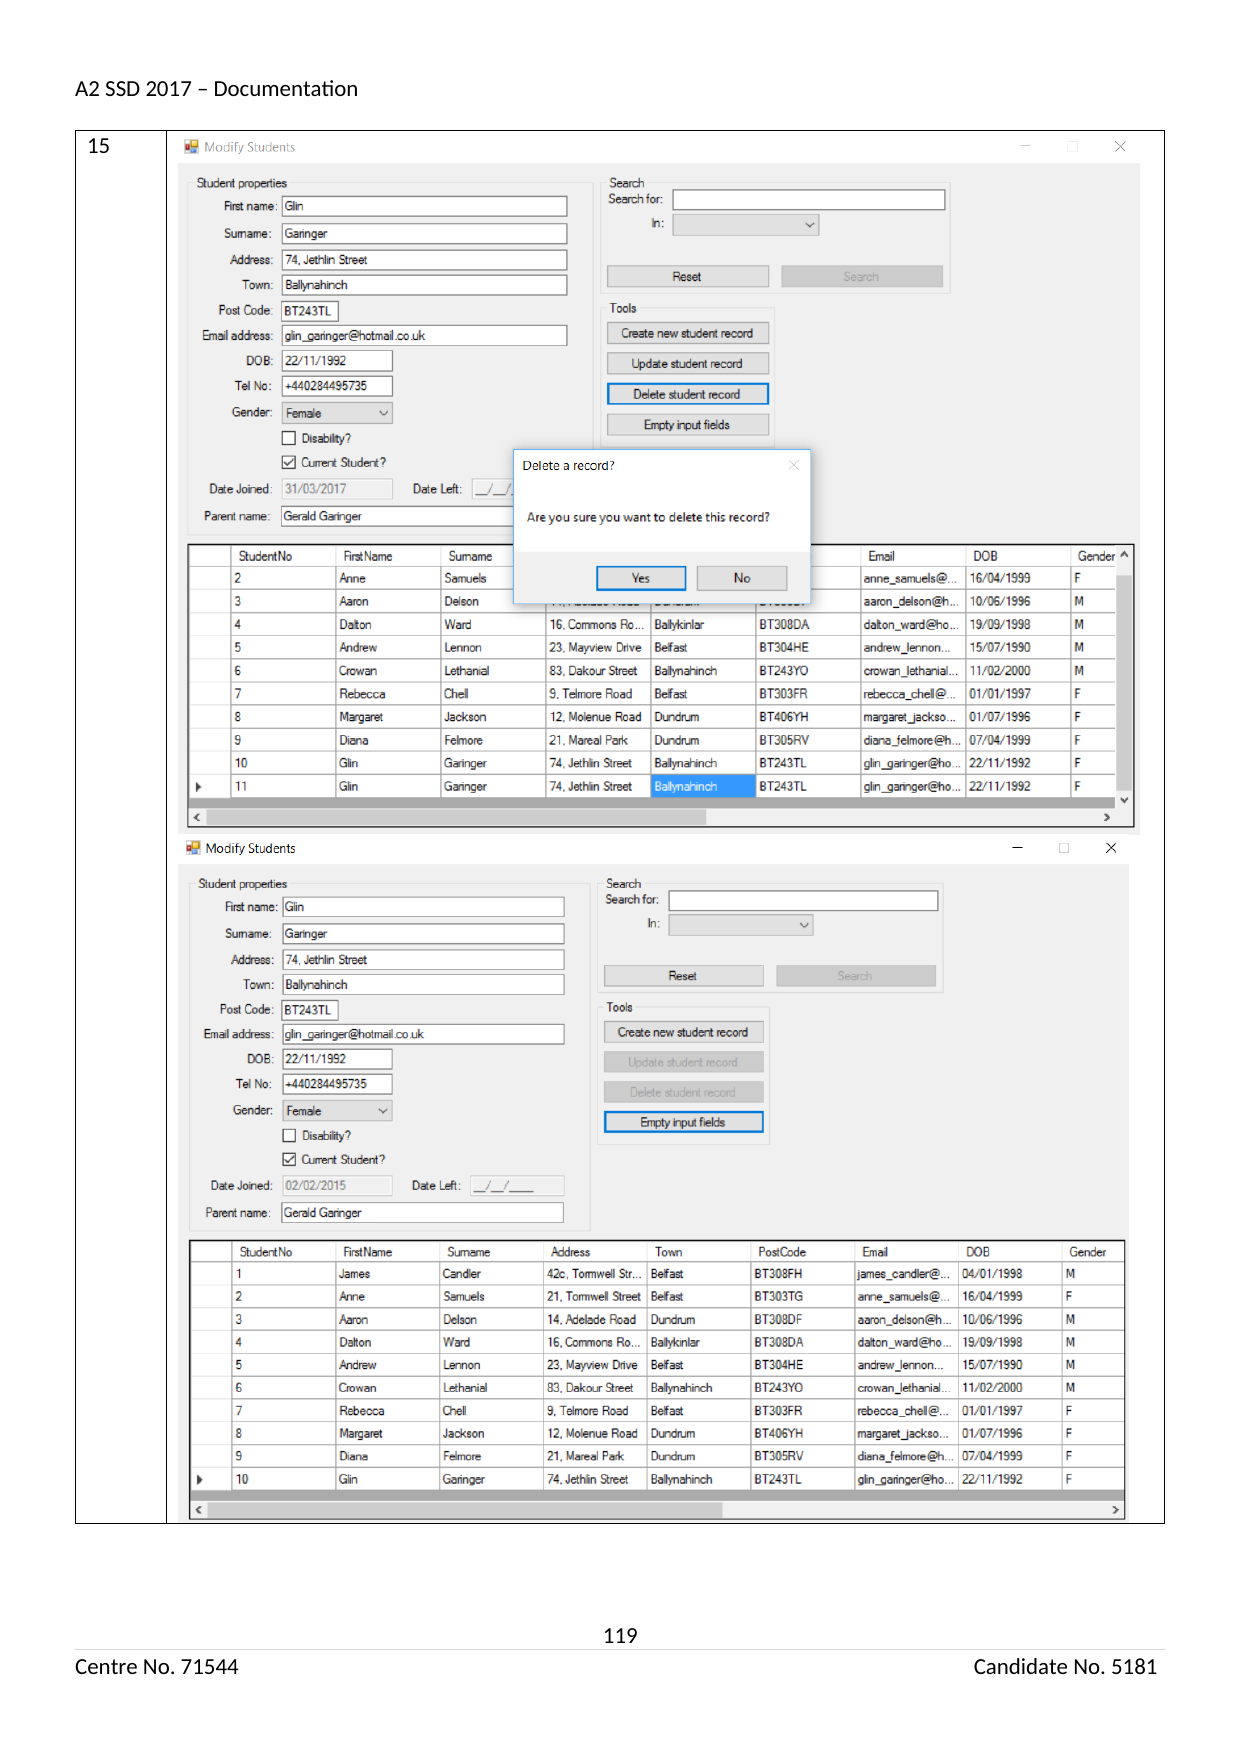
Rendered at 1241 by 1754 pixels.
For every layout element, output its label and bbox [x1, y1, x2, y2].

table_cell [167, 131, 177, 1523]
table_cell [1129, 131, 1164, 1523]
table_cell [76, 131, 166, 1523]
picture [177, 131, 1141, 1523]
